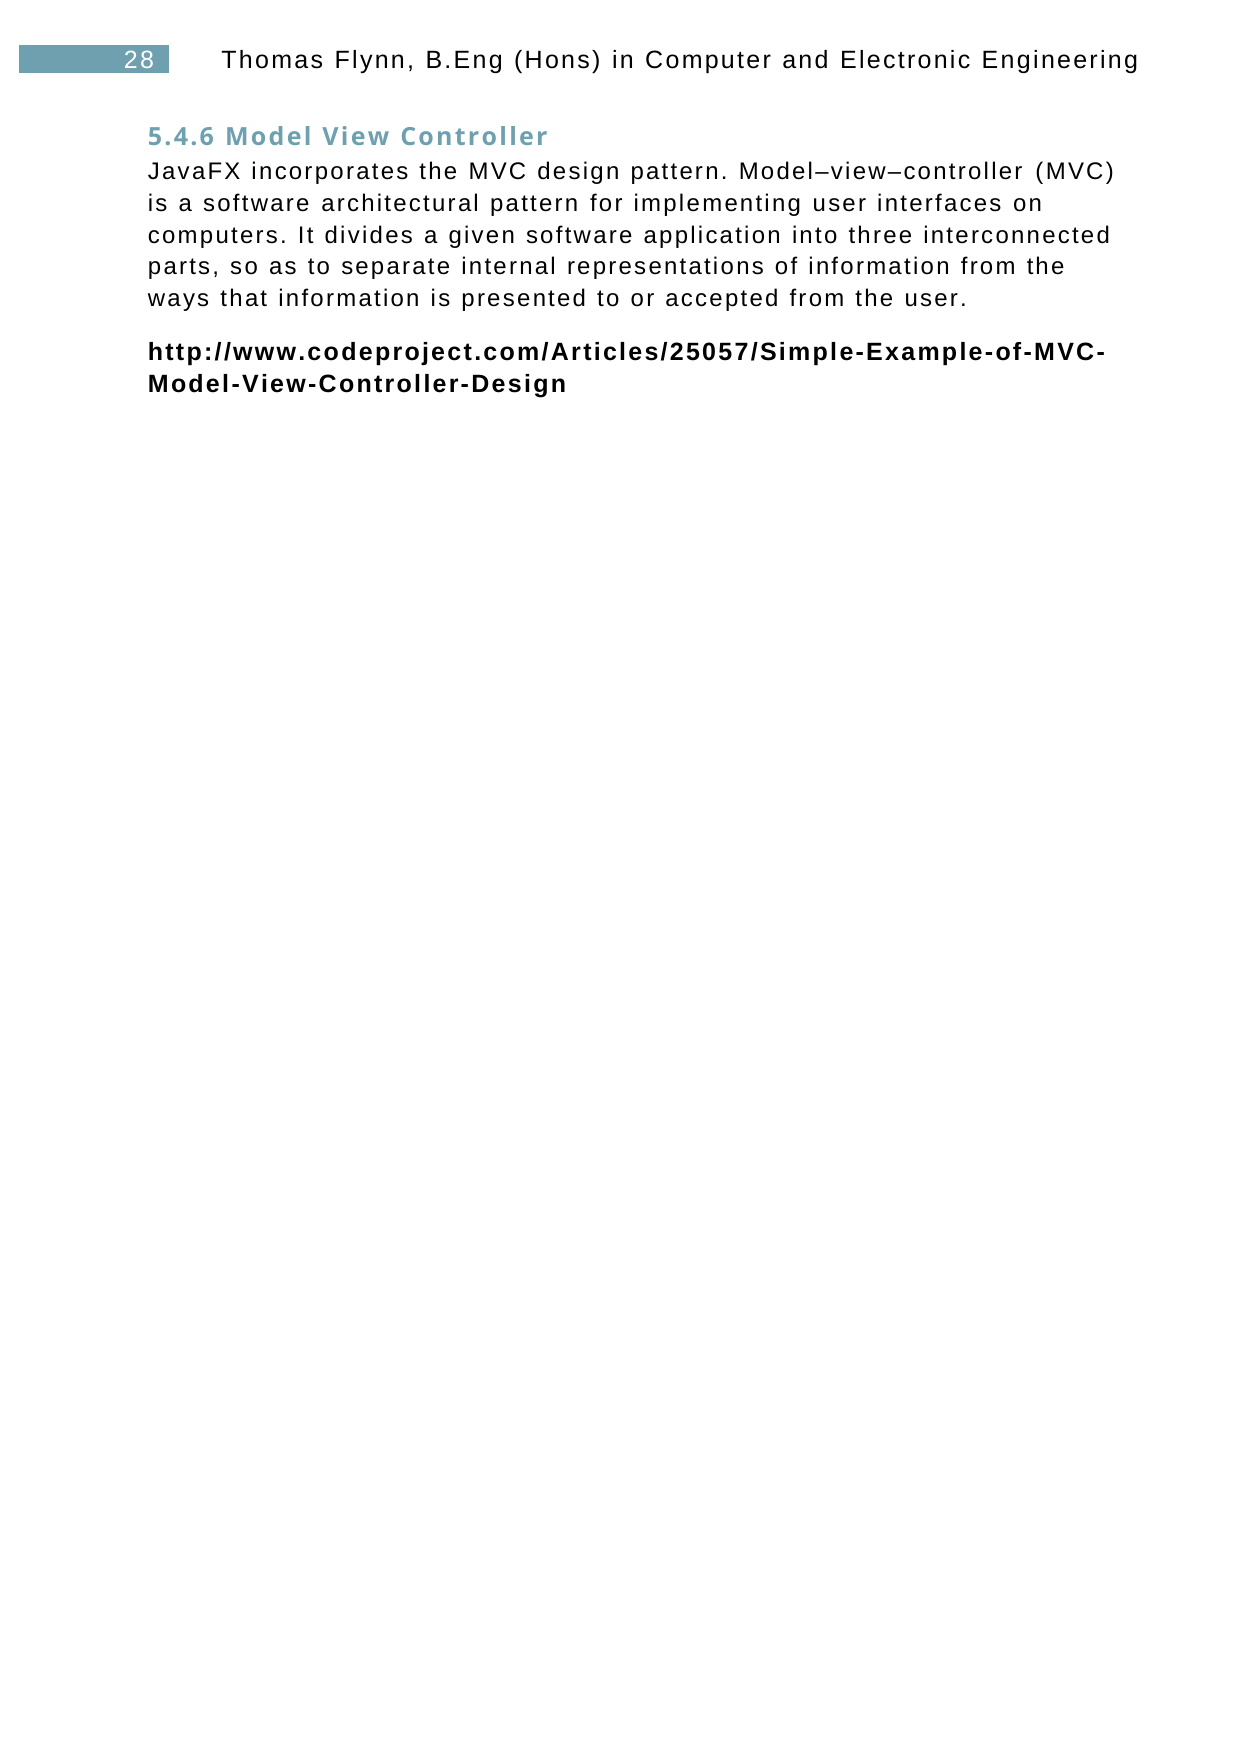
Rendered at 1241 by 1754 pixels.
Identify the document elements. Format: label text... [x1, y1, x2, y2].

text JavaFX incorporates the MVC design pattern. Model–view–controller (MVC) is a software architectural pattern for implementing user interfaces on computers. It divides a given software application into three interconnected parts, so as to separate internal representations of information from the ways that information is presented to or accepted from the user. [148, 157, 1122, 312]
subtitle 5.4.6 Model View Controller [148, 118, 1122, 152]
text http://www.codeproject.com/Articles/25057/Simple-Example-of-MVC-Model-View-Controller-Design [148, 336, 1122, 398]
